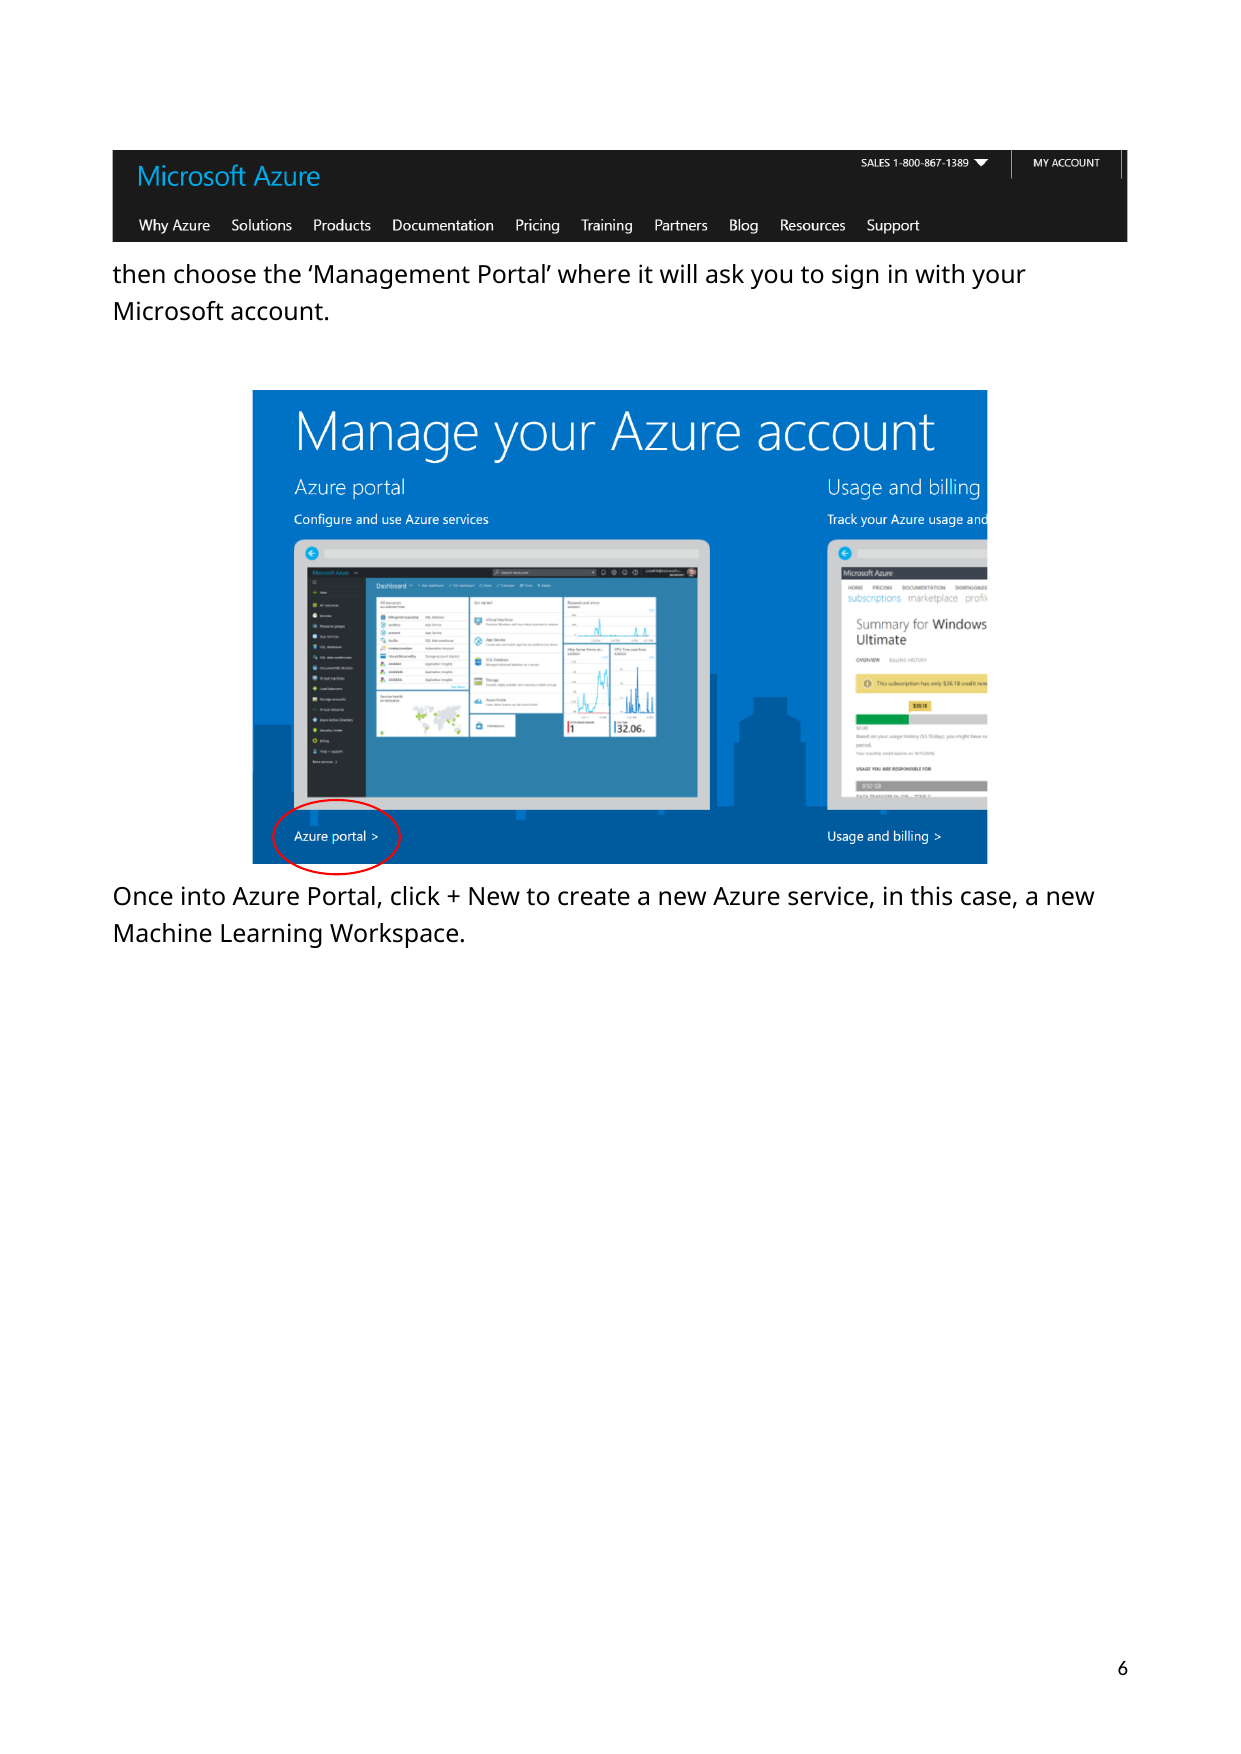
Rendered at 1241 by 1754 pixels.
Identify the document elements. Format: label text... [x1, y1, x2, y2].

text Once into Azure Portal, click + New to create a new Azure service, in this case, a new Machine Learning Workspace. [112, 878, 1128, 949]
picture [252, 390, 988, 864]
text then choose the ‘Management Portal’ where it will ask you to sign in with your Microsoft account. [112, 256, 1128, 328]
picture [112, 150, 1128, 242]
picture [275, 802, 398, 864]
